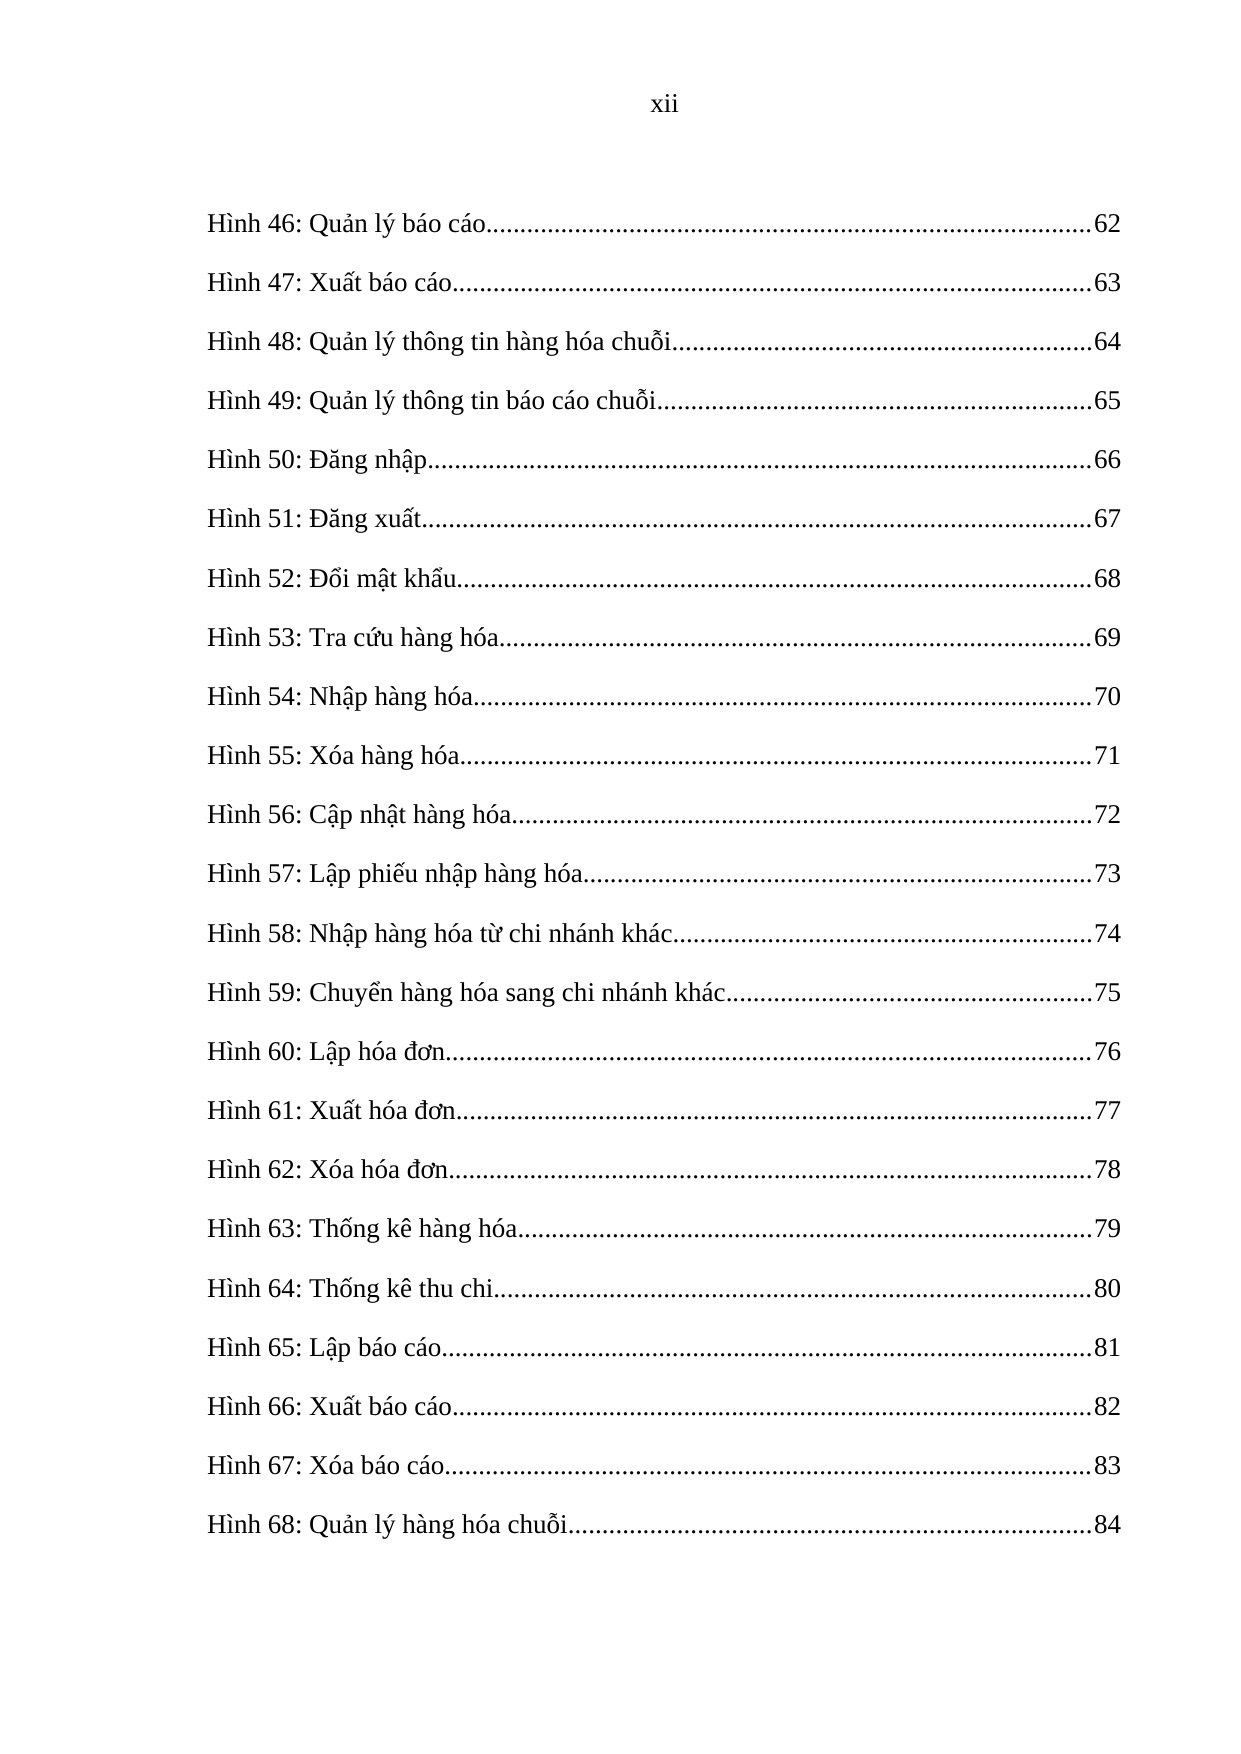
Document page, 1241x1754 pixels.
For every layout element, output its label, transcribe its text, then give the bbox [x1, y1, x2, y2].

text Hình 47: Xuất báo cáo 63 [207, 266, 1122, 297]
text Hình 54: Nhập hàng hóa 70 [207, 680, 1122, 711]
text Hình 48: Quản lý thông tin hàng hóa chuỗi 64 [207, 325, 1122, 356]
text Hình 59: Chuyển hàng hóa sang chi nhánh khác 75 [207, 976, 1122, 1007]
text Hình 53: Tra cứu hàng hóa 69 [207, 621, 1122, 652]
text Hình 64: Thống kê thu chi 80 [207, 1272, 1122, 1303]
text Hình 52: Đổi mật khẩu 68 [207, 562, 1122, 593]
text Hình 63: Thống kê hàng hóa 79 [207, 1213, 1122, 1244]
text Hình 46: Quản lý báo cáo 62 [207, 207, 1122, 238]
text Hình 57: Lập phiếu nhập hàng hóa 73 [207, 858, 1122, 889]
text Hình 56: Cập nhật hàng hóa 72 [207, 798, 1122, 829]
text Hình 50: Đăng nhập 66 [207, 443, 1122, 474]
text Hình 55: Xóa hàng hóa 71 [207, 739, 1122, 770]
text Hình 66: Xuất báo cáo 82 [207, 1390, 1122, 1421]
text Hình 60: Lập hóa đơn 76 [207, 1035, 1122, 1066]
text Hình 62: Xóa hóa đơn 78 [207, 1153, 1122, 1184]
text Hình 61: Xuất hóa đơn 77 [207, 1094, 1122, 1125]
text Hình 67: Xóa báo cáo 83 [207, 1449, 1122, 1480]
text Hình 49: Quản lý thông tin báo cáo chuỗi 65 [207, 384, 1122, 415]
text Hình 51: Đăng xuất 67 [207, 503, 1122, 534]
text Hình 68: Quản lý hàng hóa chuỗi 84 [207, 1508, 1122, 1539]
text Hình 58: Nhập hàng hóa từ chi nhánh khác 74 [207, 917, 1122, 948]
text Hình 65: Lập báo cáo 81 [207, 1331, 1122, 1362]
